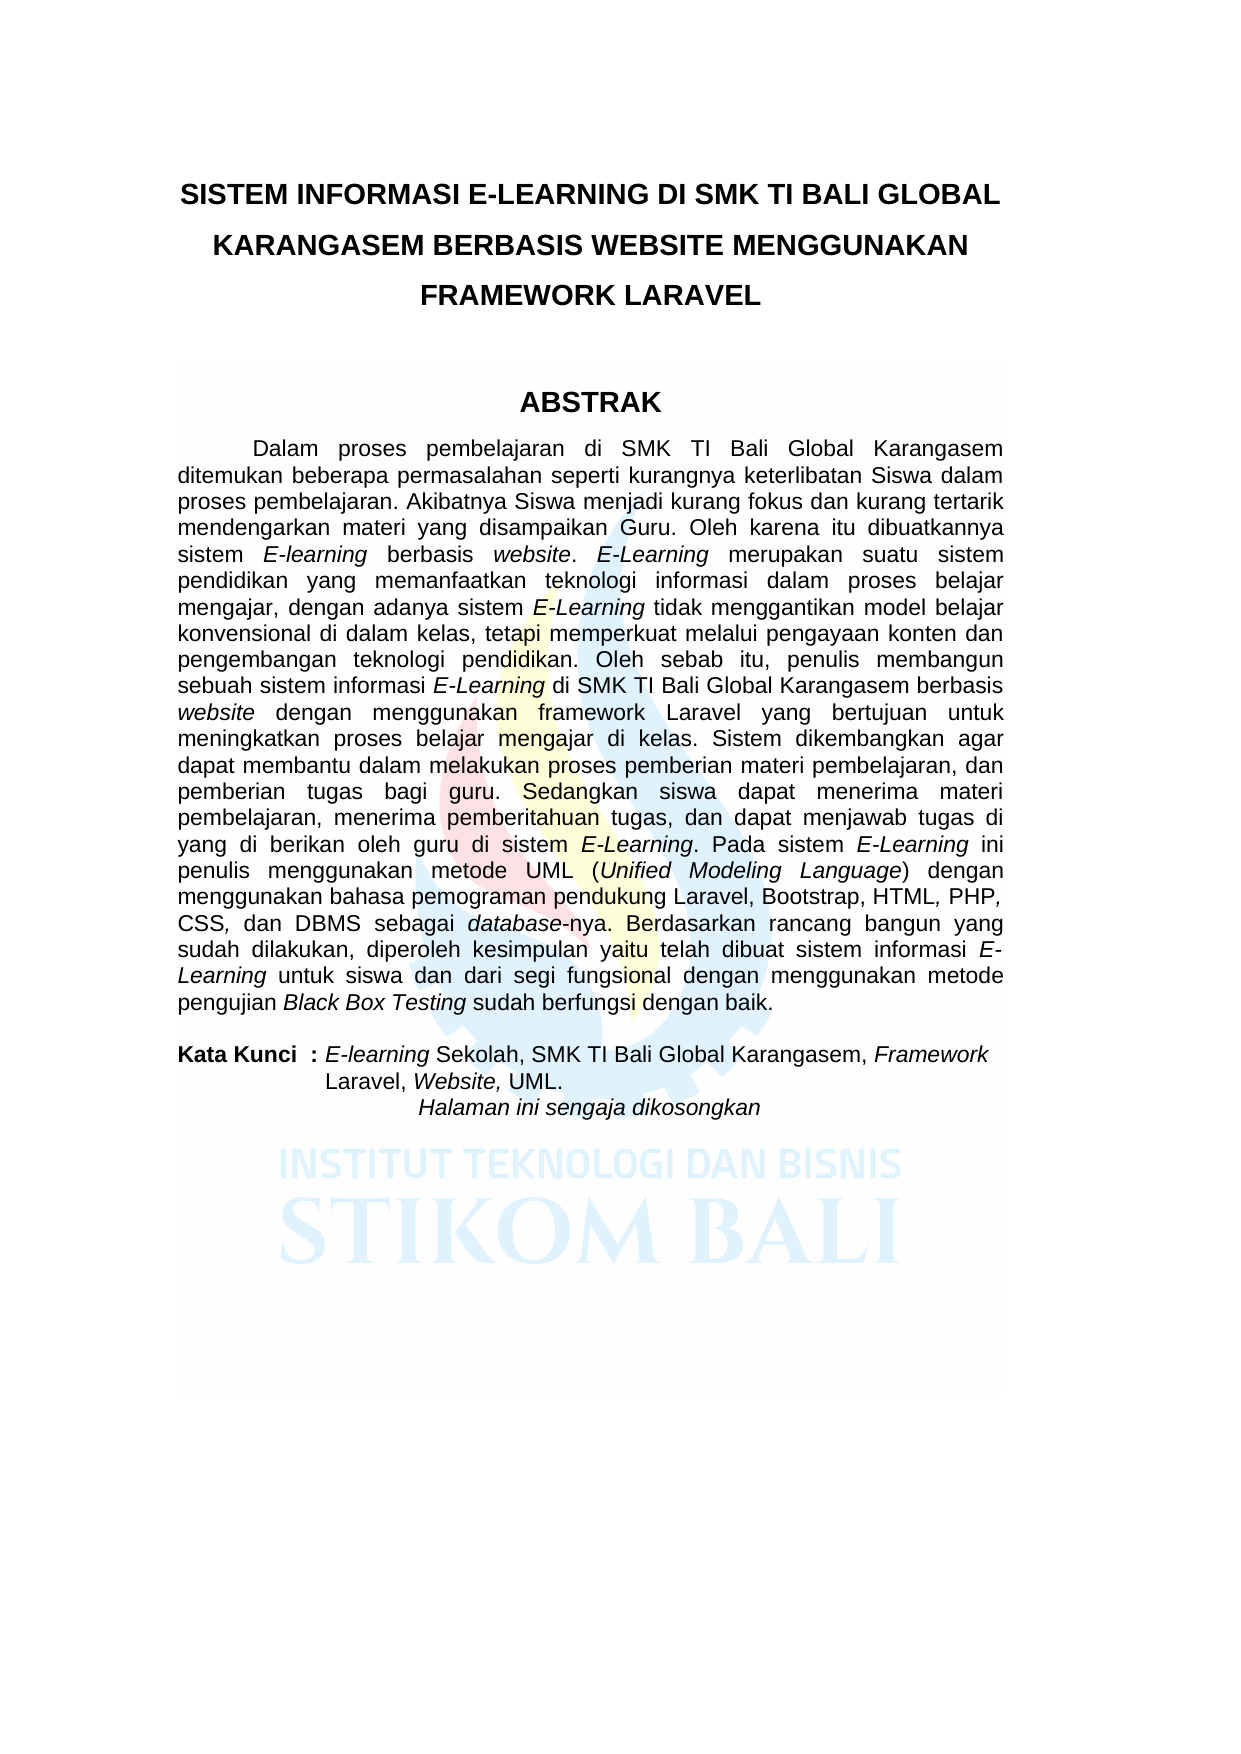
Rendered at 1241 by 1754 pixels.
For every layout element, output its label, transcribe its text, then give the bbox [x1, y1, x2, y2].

text lmengajar diLLL [177, 435, 1004, 1015]
